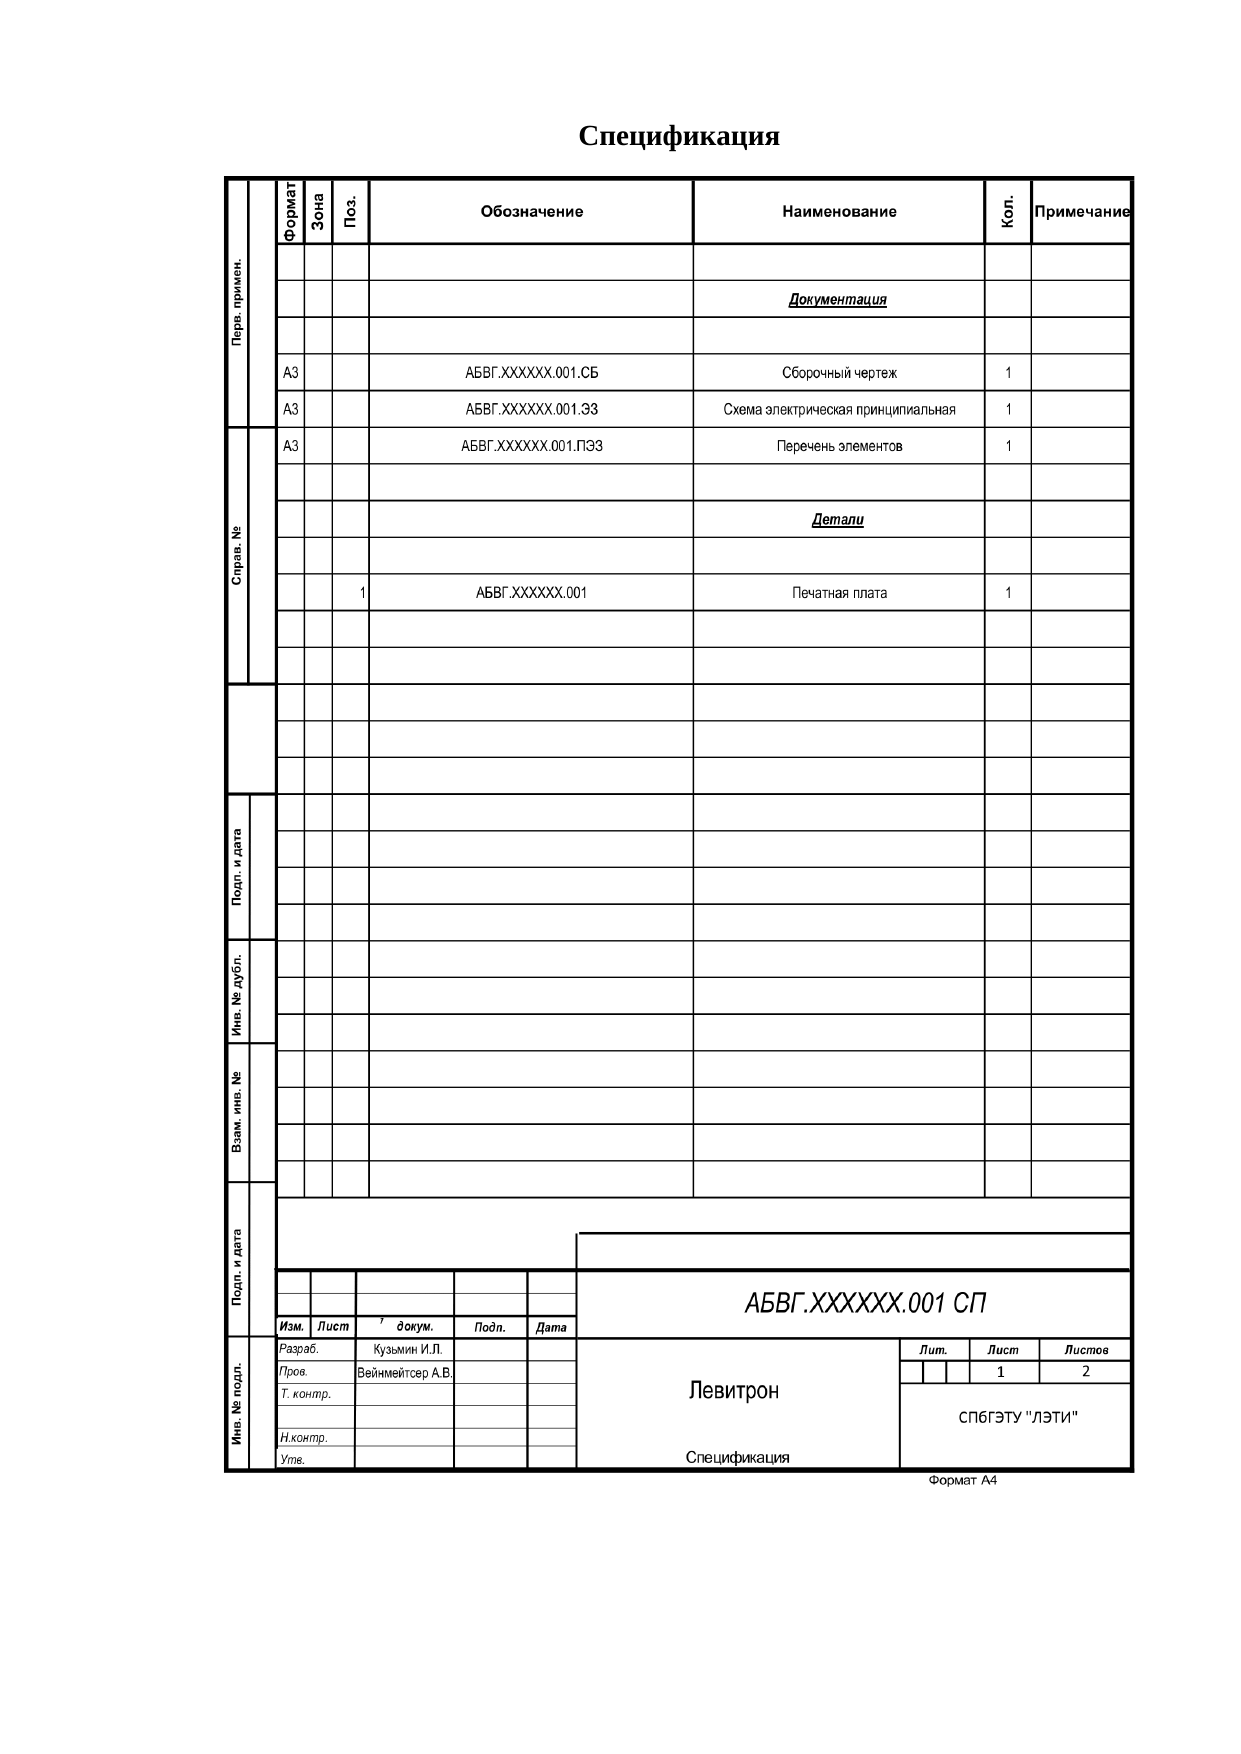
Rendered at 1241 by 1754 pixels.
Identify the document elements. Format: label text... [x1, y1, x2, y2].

picture [212, 176, 1146, 1496]
text Спецификация [177, 118, 1181, 152]
